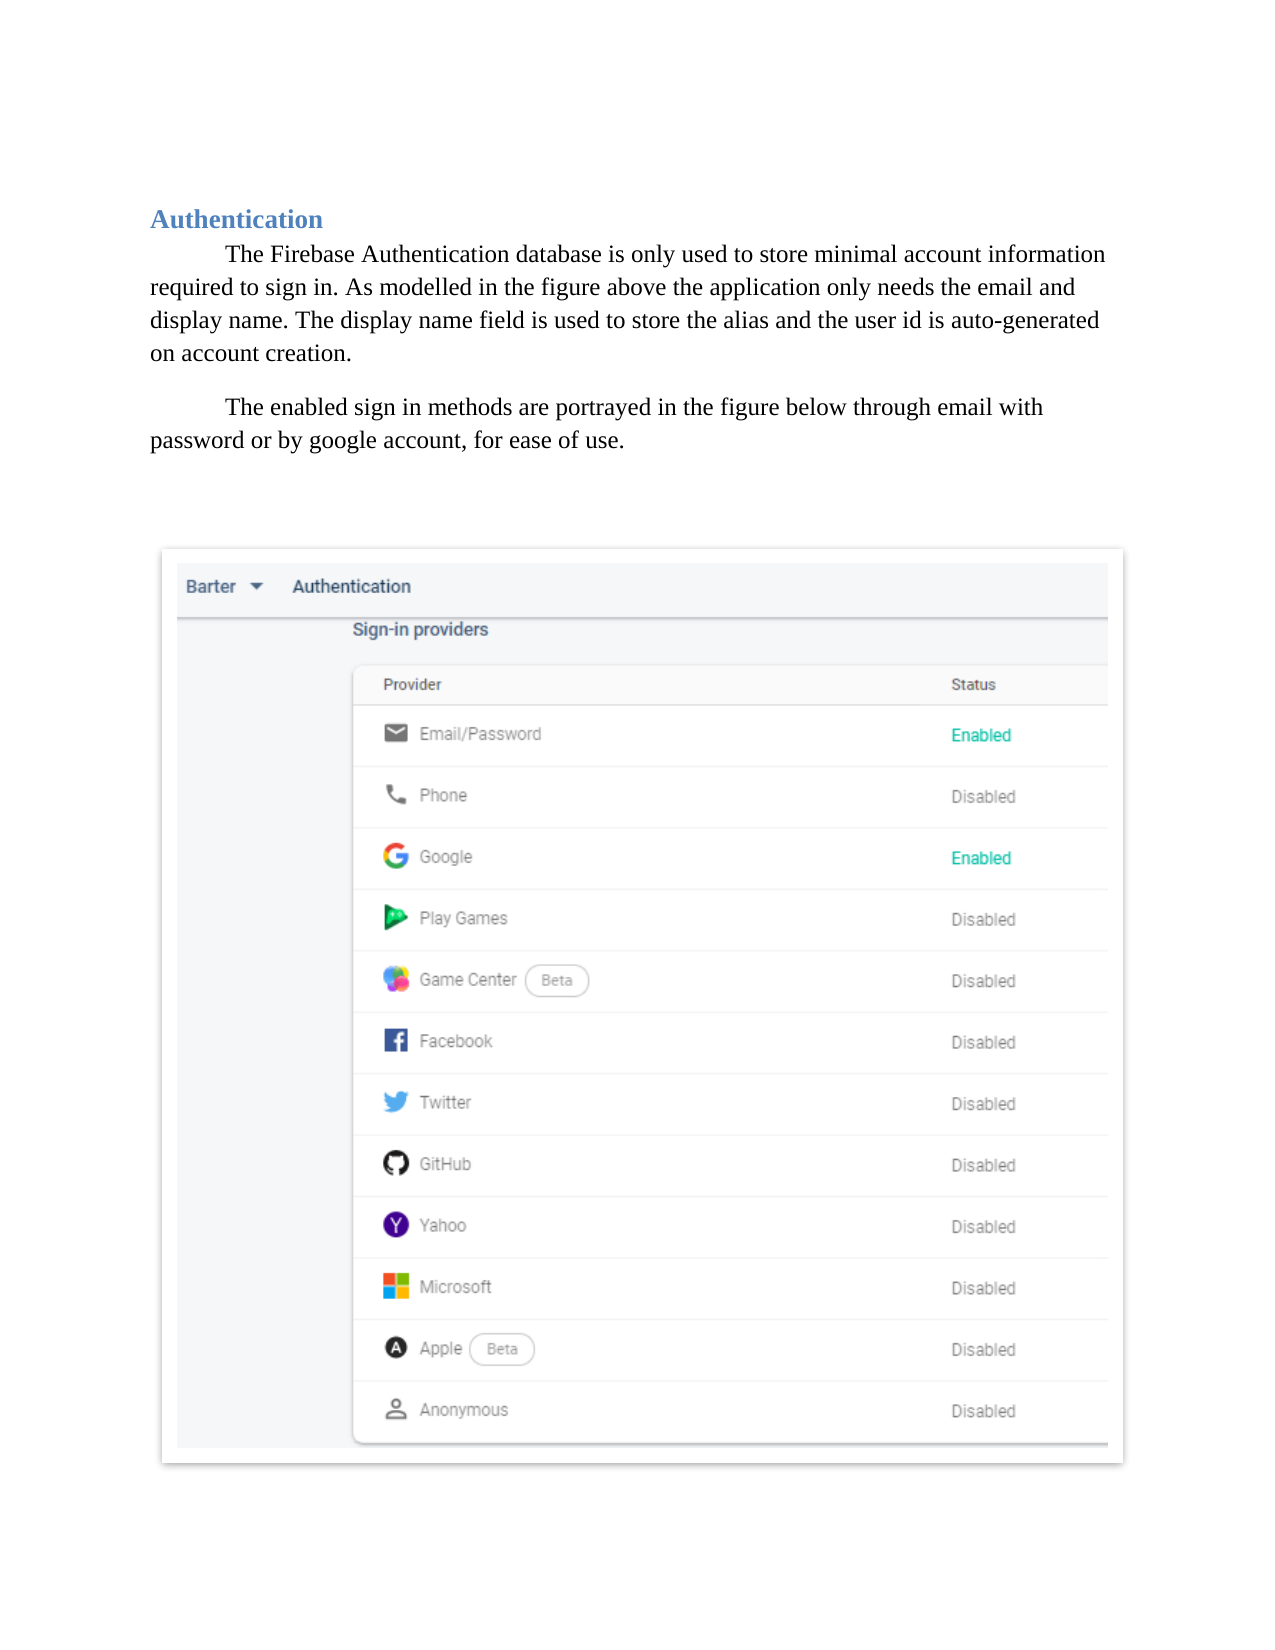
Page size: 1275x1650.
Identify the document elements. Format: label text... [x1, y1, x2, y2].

subtitle Authentication [150, 203, 1125, 234]
text The Firebase Authentication database is only used to store minimal account information required to sign in. As modelled in the figure above the application only needs the email and display name. The display name field is used to store the alias and the user id is auto-generated on account creation. [150, 239, 1125, 367]
picture [177, 563, 1108, 1448]
text The enabled sign in methods are portrayed in the figure below through email with password or by google account, for ease of use. [150, 392, 1125, 453]
